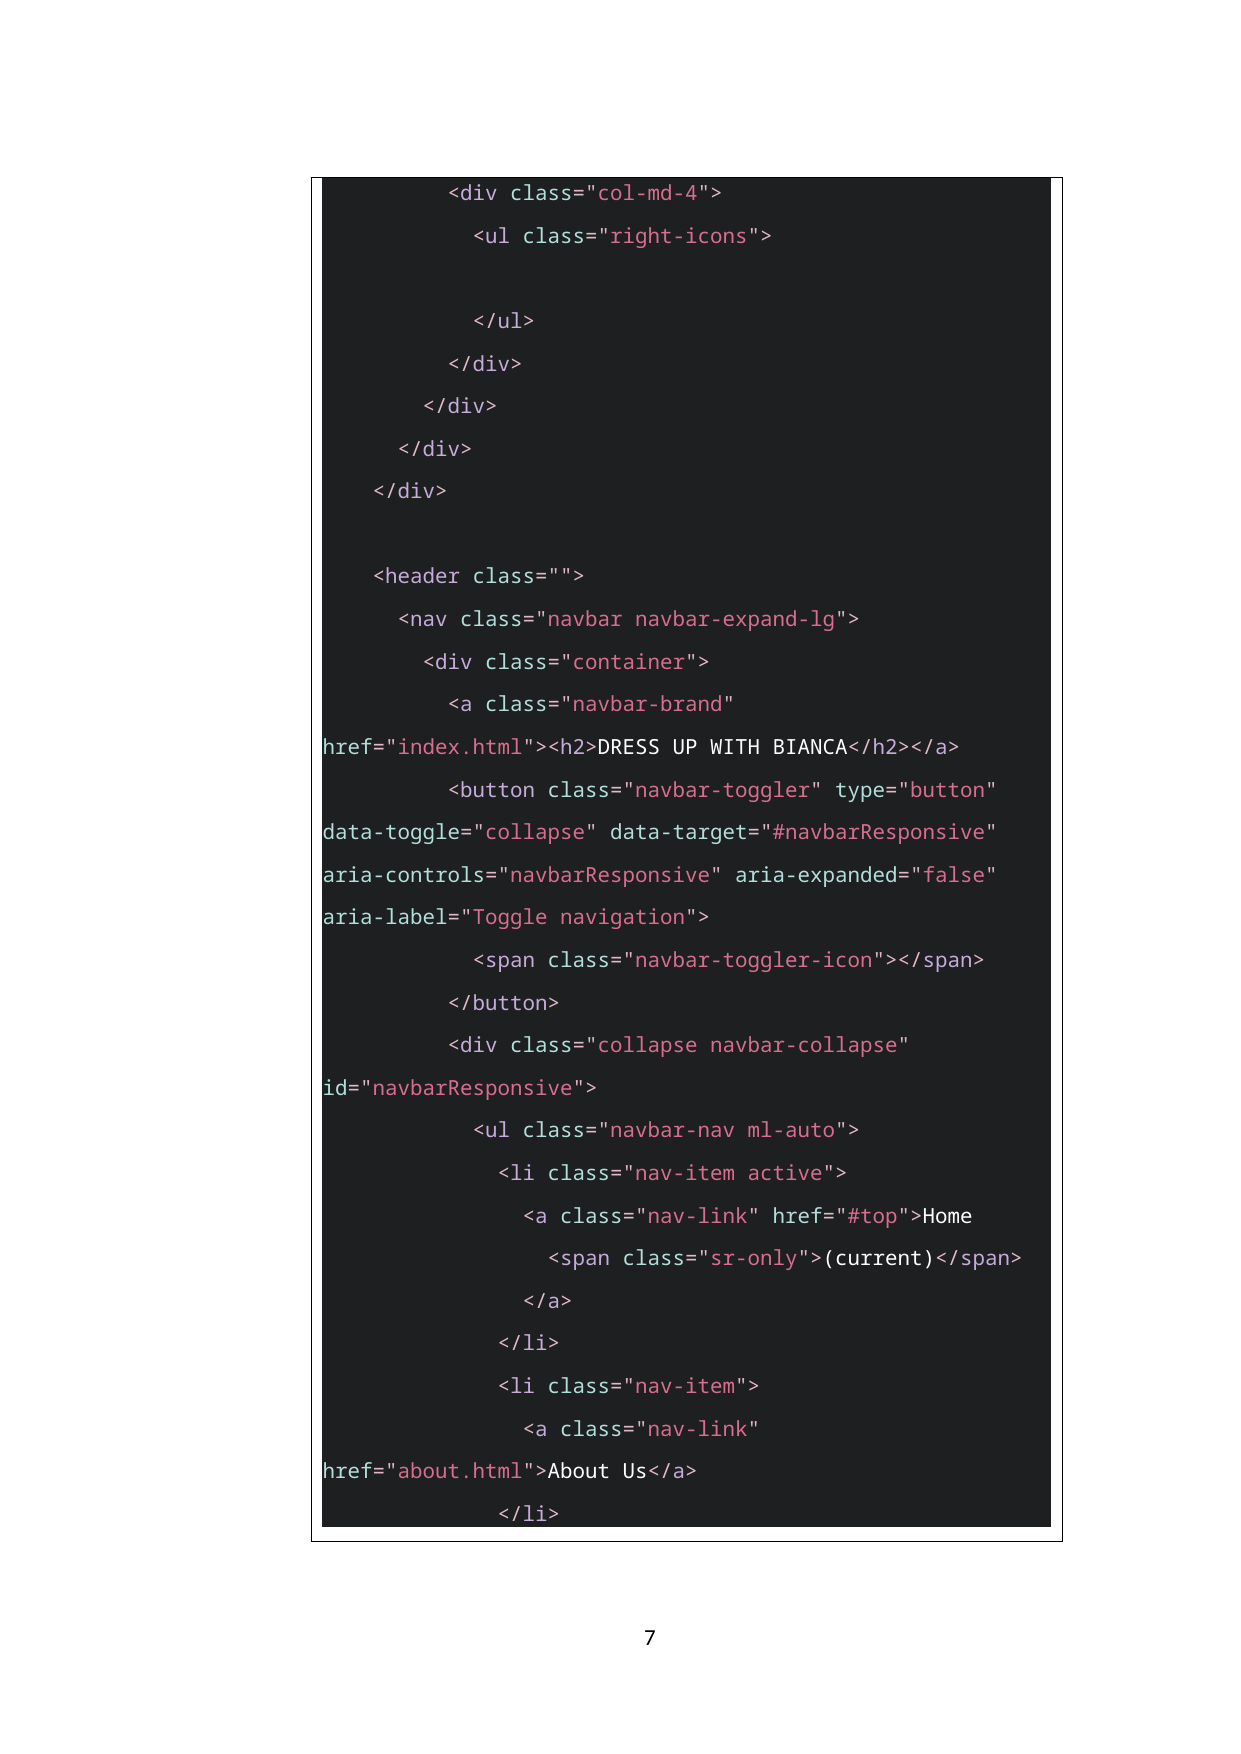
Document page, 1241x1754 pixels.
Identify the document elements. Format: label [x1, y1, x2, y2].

table_cell [312, 178, 1062, 1541]
